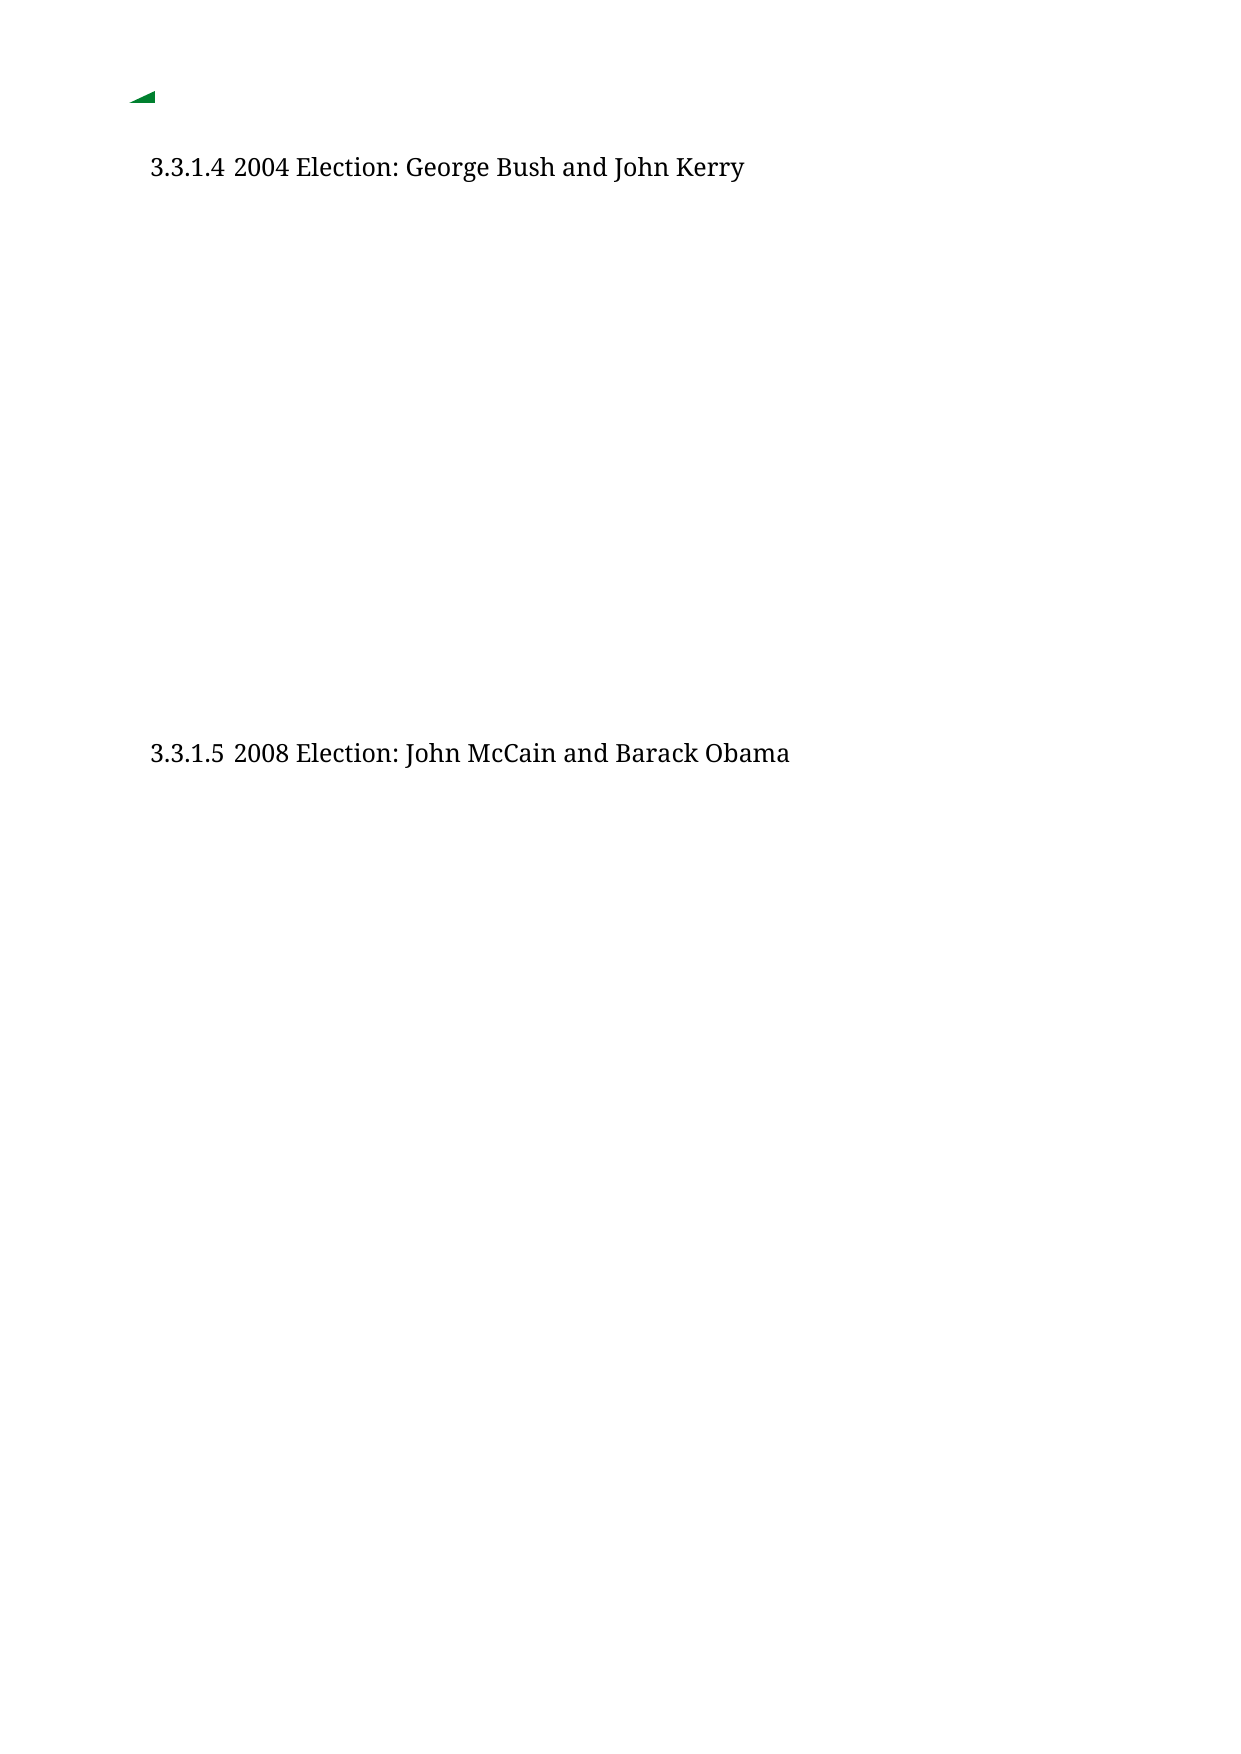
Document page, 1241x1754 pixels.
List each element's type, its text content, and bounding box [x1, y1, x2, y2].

subtitle 2004 Election: George Bush and John Kerry [150, 150, 1090, 184]
subtitle 2008 Election: John McCain and Barack Obama [150, 736, 1090, 769]
